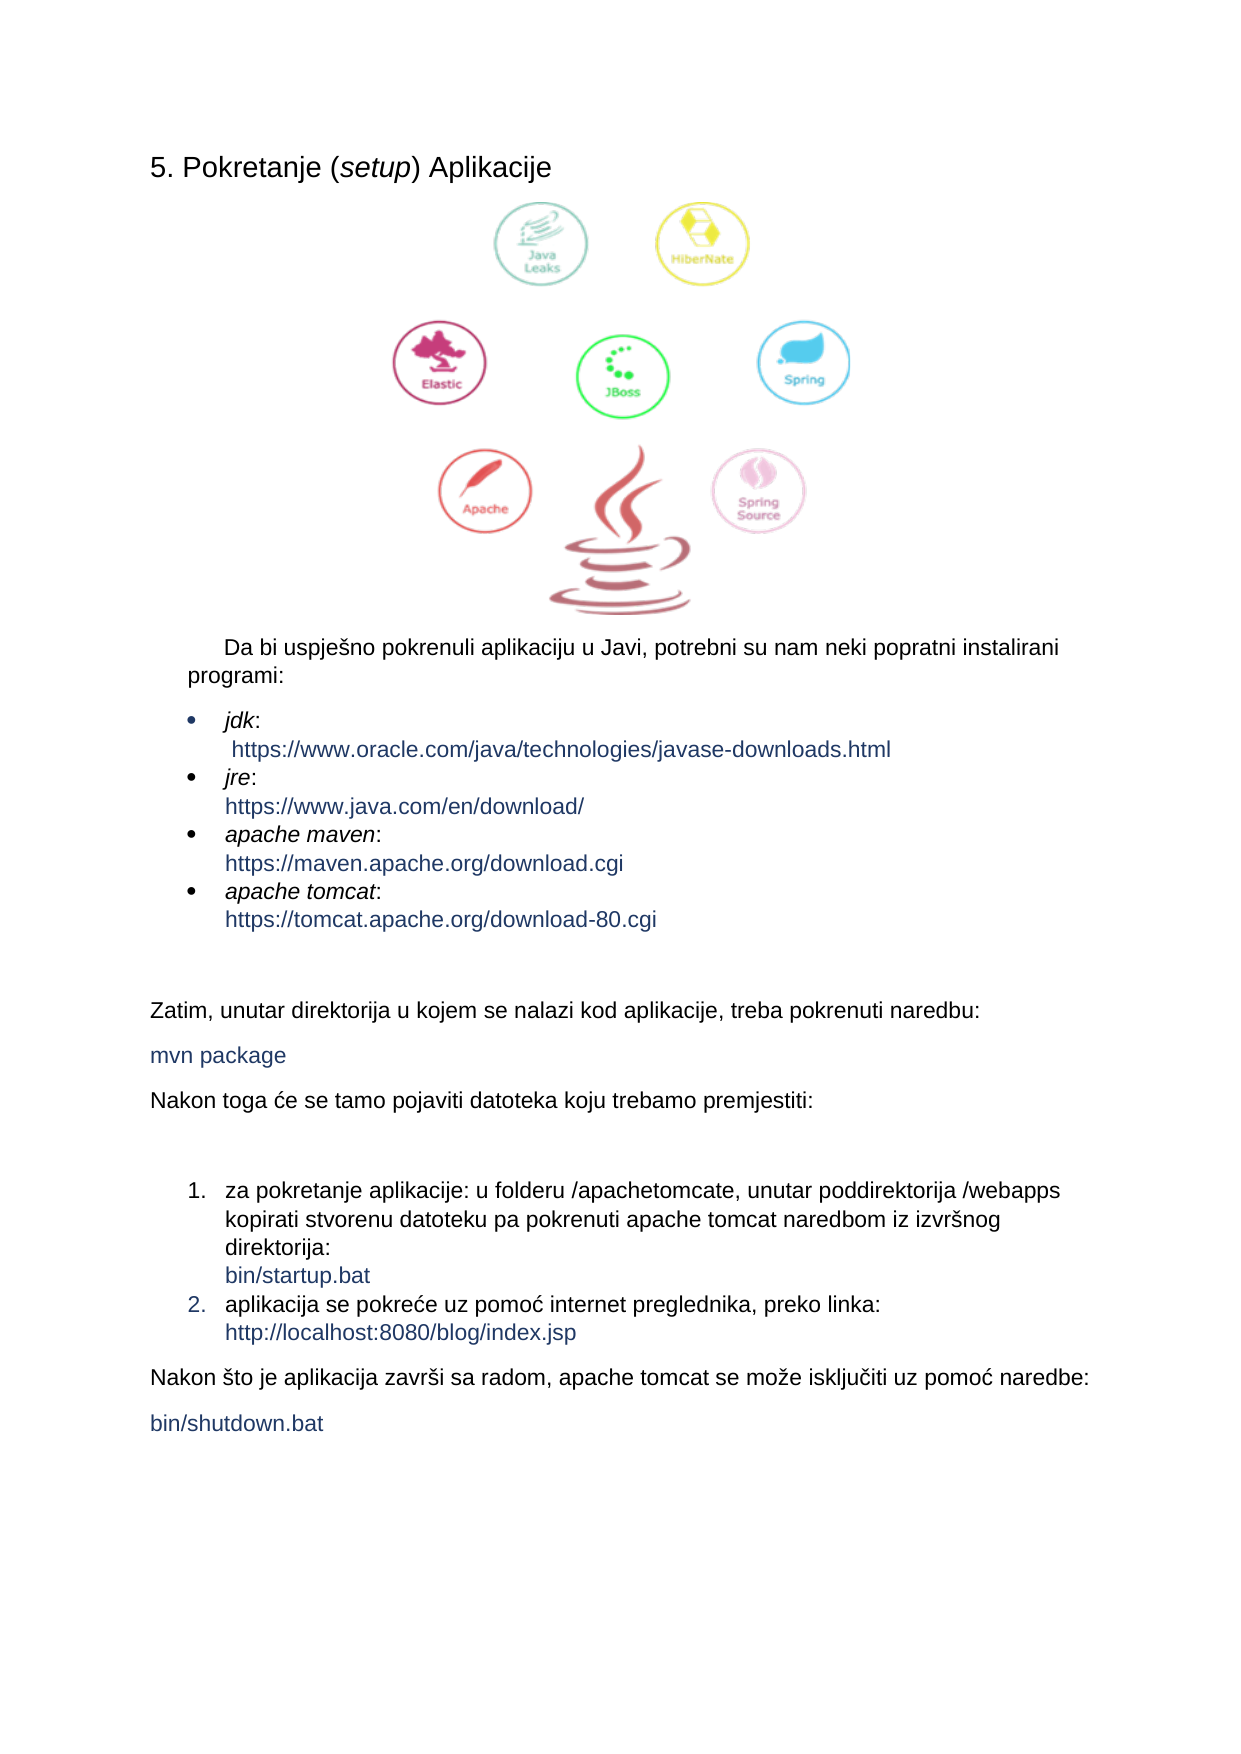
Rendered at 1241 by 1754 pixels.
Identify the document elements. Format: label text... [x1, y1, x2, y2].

list jre: [187, 764, 1090, 791]
list https://tomcat.apache.org/download-80.cgi [225, 906, 1090, 933]
list jdk: [187, 707, 1090, 734]
list https://www.oracle.com/java/technologies/javase-downloads.html [225, 736, 1090, 762]
text Zatim, unutar direktorija u kojem se nalazi kod aplikacije, treba pokrenuti naredbu: [150, 997, 1090, 1023]
list apache tomcat: [187, 878, 1090, 904]
text Da bi uspješno pokrenuli aplikaciju u Javi, potrebni su nam neki popratni instalirani programi: [187, 634, 1090, 689]
list za pokretanje aplikacije: u folderu /apachetomcate, unutar poddirektorija /webapps kopirati stvorenu datoteku pa pokrenuti apache tomcat naredbom iz izvršnog direktorija: [187, 1177, 1090, 1260]
text Nakon toga će se tamo pojaviti datoteka koju trebamo premjestiti: [150, 1087, 1090, 1113]
list http://localhost:8080/blog/index.jsp [225, 1319, 1090, 1346]
list apache maven: [187, 821, 1090, 847]
text 5. Pokretanje (setup) Aplikacije [150, 150, 1090, 183]
list aplikacija se pokreće uz pomoć internet preglednika, preko linka: [187, 1291, 1090, 1317]
text Nakon što je aplikacija završi sa radom, apache tomcat se može isključiti uz pomoć naredbe: [150, 1364, 1090, 1391]
picture [389, 202, 851, 615]
list https://www.java.com/en/download/ [225, 793, 1090, 819]
list https://maven.apache.org/download.cgi [225, 849, 1090, 876]
text bin/shutdown.bat [150, 1409, 1090, 1436]
list bin/startup.bat [225, 1262, 1090, 1289]
text mvn package [150, 1042, 1090, 1068]
